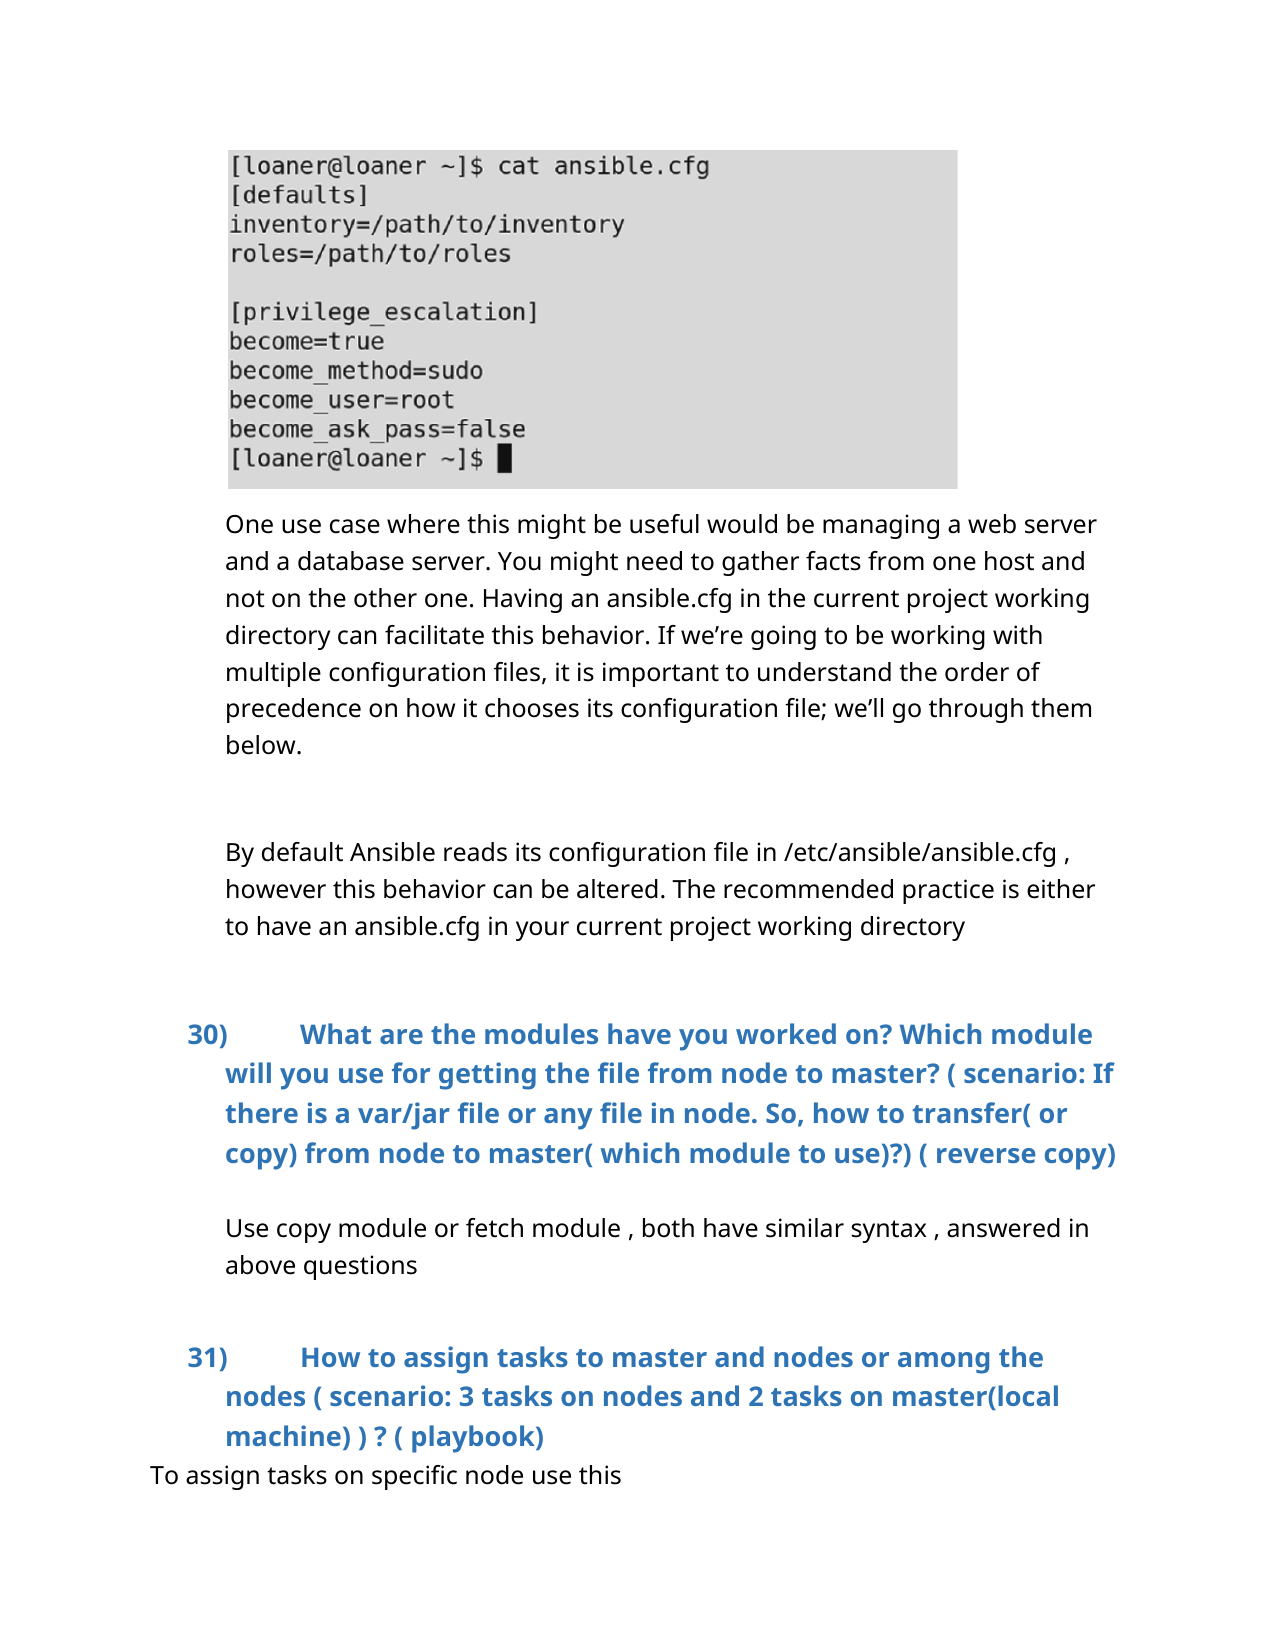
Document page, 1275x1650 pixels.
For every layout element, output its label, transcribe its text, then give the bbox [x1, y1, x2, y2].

list Use copy module or fetch module , both have similar syntax , answered in above questions [225, 1211, 1125, 1282]
subtitle What are the modules have you worked on? Which module will you use for getting the file from node to master? ( scenario: If there is a var/jar file or any file in node. So, how to transfer( or copy) from node to master( which module to use)?) ( reverse copy) [187, 1015, 1125, 1171]
text By default Ansible reads its configuration file in /etc/ansible/ansible.cfg , however this behavior can be altered. The recommended practice is either to have an ansible.cfg in your current project working directory [225, 835, 1125, 942]
text To assign tasks on specific node use this [150, 1457, 1125, 1491]
picture [225, 150, 958, 489]
subtitle How to assign tasks to master and nodes or among the nodes ( scenario: 3 tasks on nodes and 2 tasks on master(local machine) ) ? ( playbook) [187, 1338, 1125, 1454]
text One use case where this might be useful would be managing a web server and a database server. You might need to gather facts from one host and not on the other one. Having an ansible.cfg in the current project working directory can facilitate this behavior. If we’re going to be working with multiple configuration files, it is important to understand the order of precedence on how it chooses its configuration file; we’ll go through them below. [225, 507, 1125, 762]
